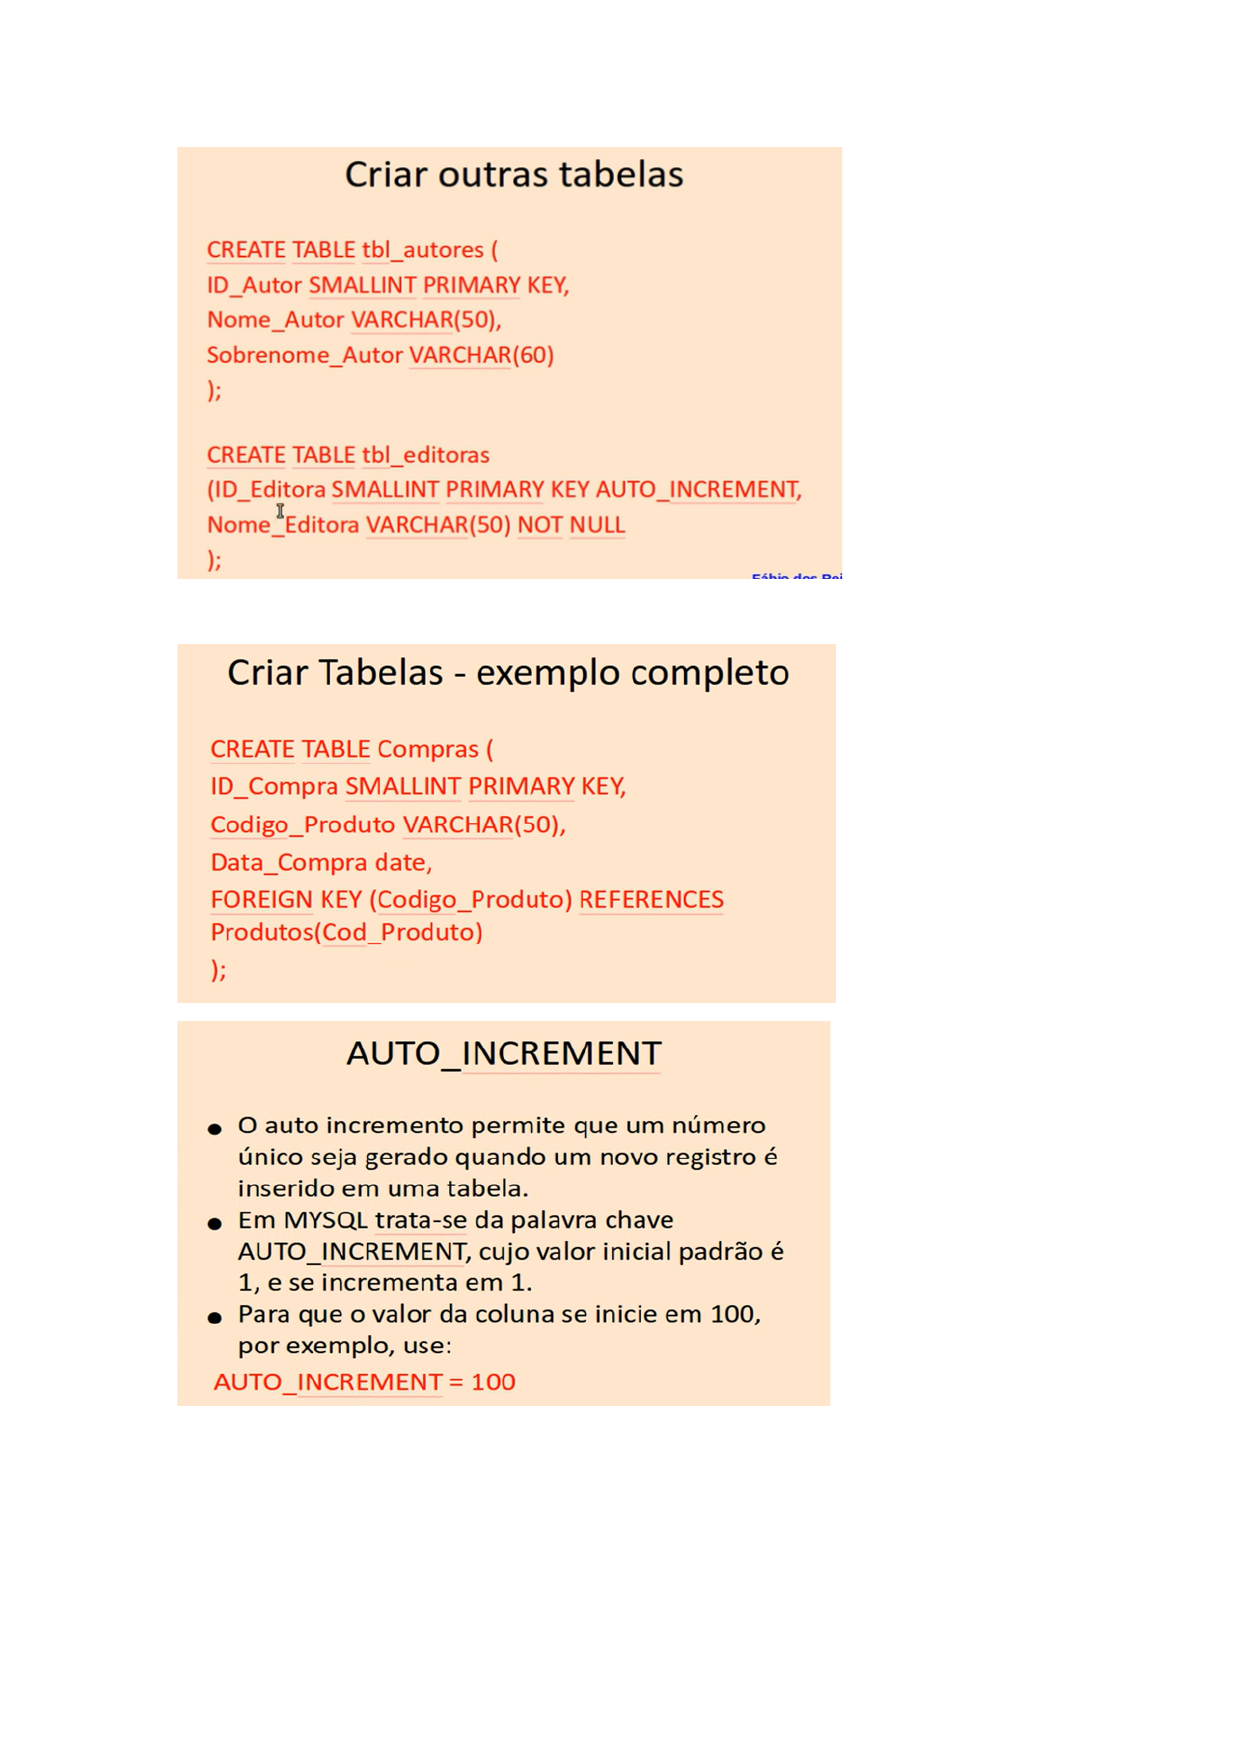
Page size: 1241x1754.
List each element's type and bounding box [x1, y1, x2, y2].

picture [177, 644, 836, 1003]
picture [177, 1021, 831, 1406]
picture [177, 147, 843, 579]
